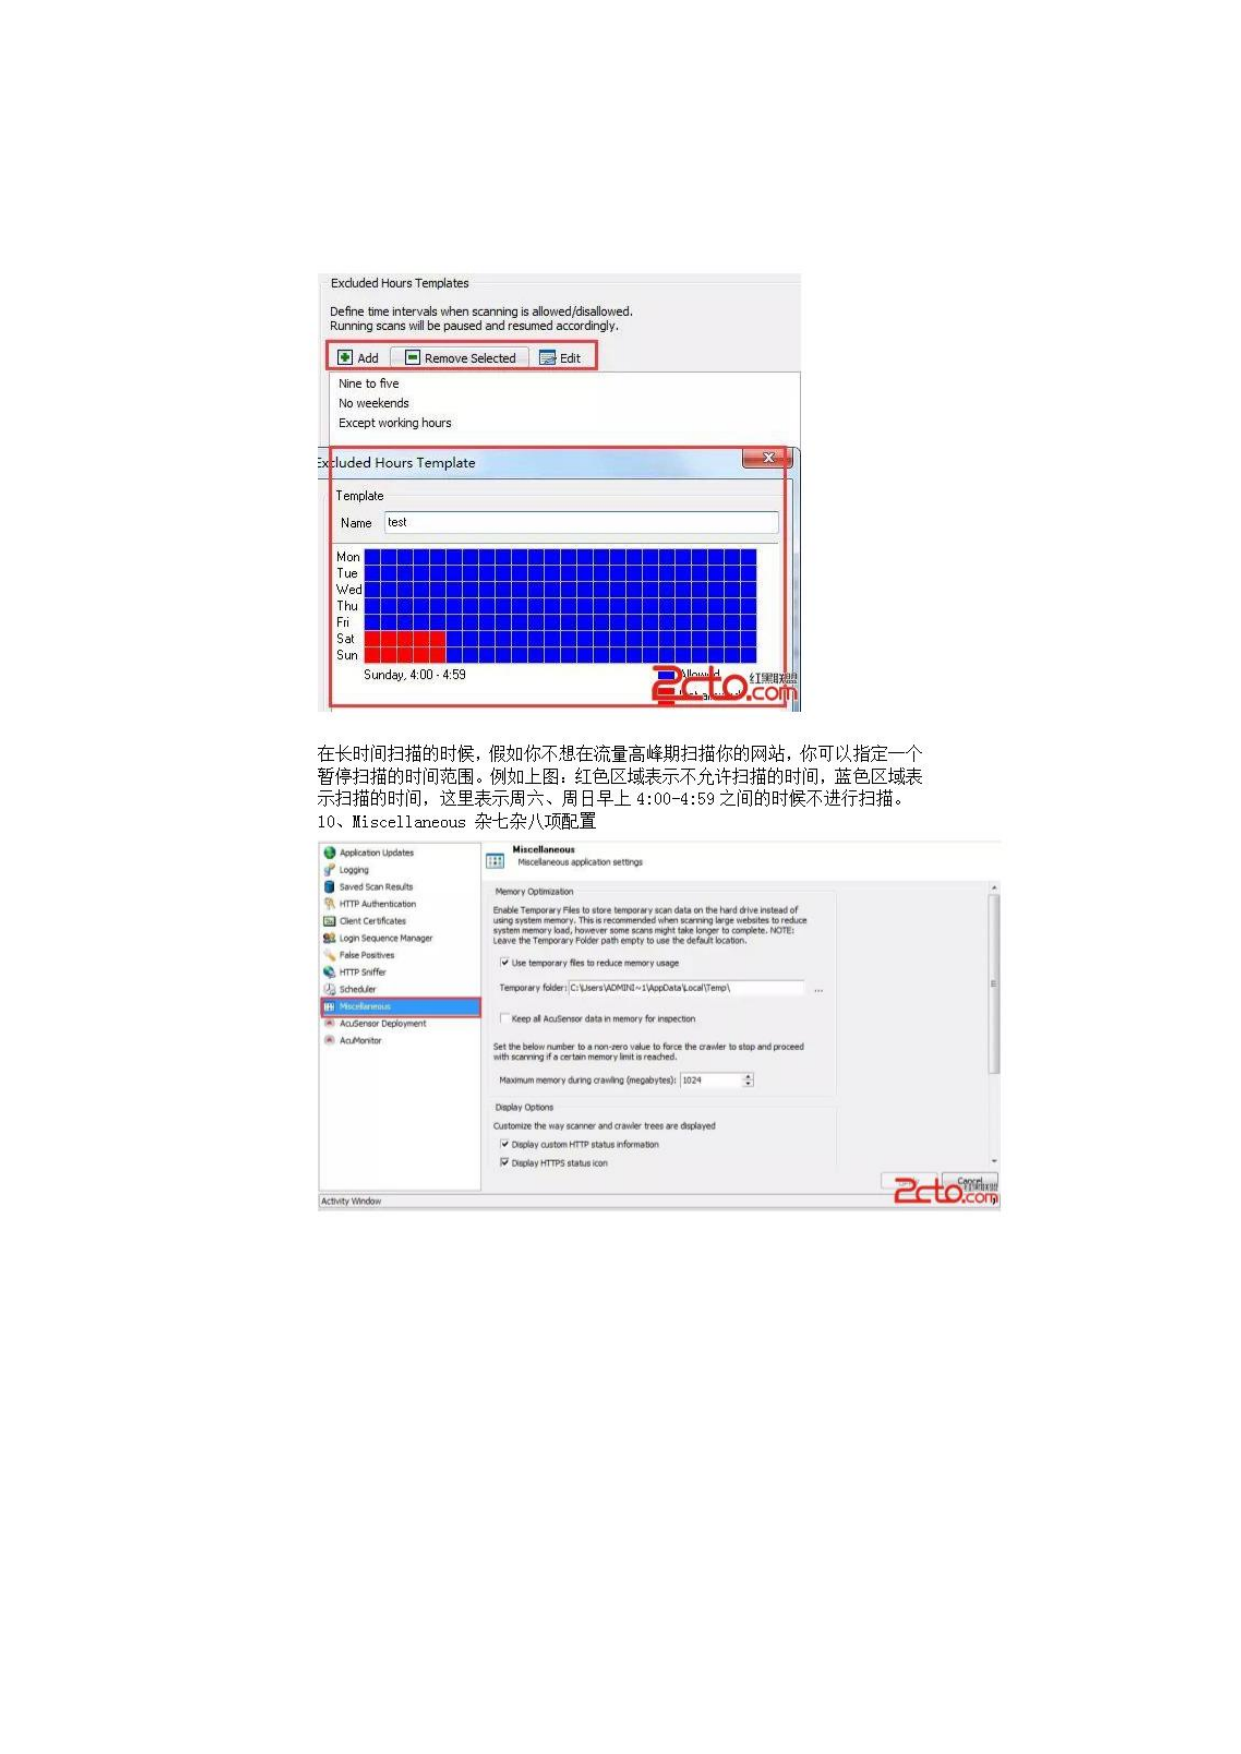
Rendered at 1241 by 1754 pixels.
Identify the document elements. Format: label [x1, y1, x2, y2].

picture [187, 162, 1053, 1386]
